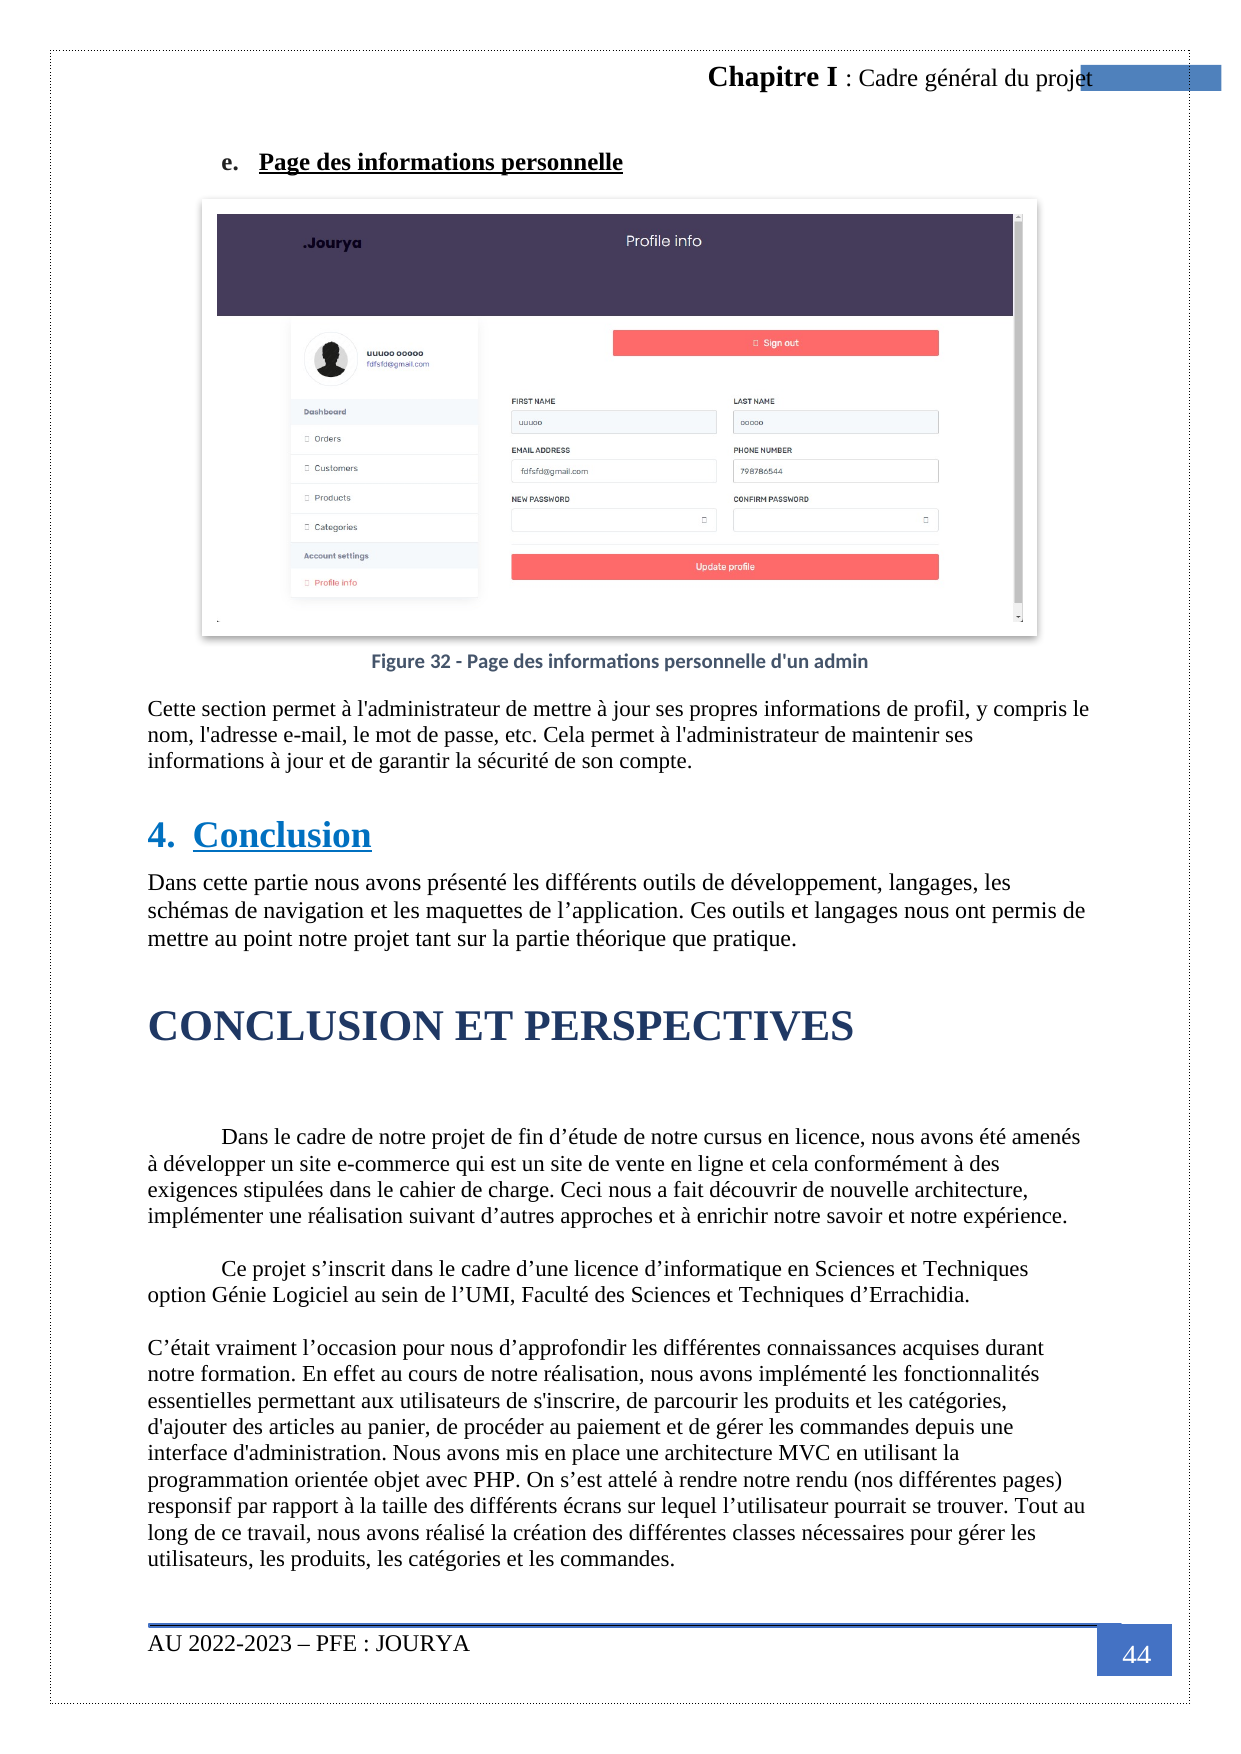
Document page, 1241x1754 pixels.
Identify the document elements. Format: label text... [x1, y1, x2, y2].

text Ce projet s’inscrit dans le cadre d’une licence d’informatique en Sciences et Techniques option Génie Logiciel au sein de l’UMI, Faculté des Sciences et Techniques d’Errachidia. [147, 1255, 1093, 1308]
text Cette section permet à l'administrateur de mettre à jour ses propres informations de profil, y compris le nom, l'adresse e-mail, le mot de passe, etc. Cela permet à l'administrateur de maintenir ses informations à jour et de garantir la sécurité de son compte. [147, 695, 1093, 774]
text CONCLUSION ET PERSPECTIVES [147, 999, 1093, 1050]
subtitle Conclusion [147, 813, 1093, 856]
text Dans le cadre de notre projet de fin d’étude de notre cursus en licence, nous avons été amenés à développer un site e-commerce qui est un site de vente en ligne et cela conformément à des exigences stipulées dans le cahier de charge. Ceci nous a fait découvrir de nouvelle architecture, implémenter une réalisation suivant d’autres approches et à enrichir notre savoir et notre expérience. [147, 1123, 1093, 1229]
text Figure 32 - Page des informations personnelle d'un admin [147, 648, 1093, 674]
picture [217, 214, 1023, 622]
text C’était vraiment l’occasion pour nous d’approfondir les différentes connaissances acquises durant notre formation. En effet au cours de notre réalisation, nous avons implémenté les fonctionnalités essentielles permettant aux utilisateurs de s'inscrire, de parcourir les produits et les catégories, d'ajouter des articles au panier, de procéder au paiement et de gérer les commandes depuis une interface d'administration. Nous avons mis en place une architecture MVC en utilisant la programmation orientée objet avec PHP. On s’est attelé à rendre notre rendu (nos différentes pages) responsif par rapport à la taille des différents écrans sur lequel l’utilisateur pourrait se trouver. Tout au long de ce travail, nous avons réalisé la création des différentes classes nécessaires pour gérer les utilisateurs, les produits, les catégories et les commandes. [147, 1334, 1093, 1571]
text Dans cette partie nous avons présenté les différents outils de développement, langages, les schémas de navigation et les maquettes de l’application. Ces outils et langages nous ont permis de mettre au point notre projet tant sur la partie théorique que pratique. [147, 868, 1093, 951]
subtitle Page des informations personnelle [221, 147, 1093, 176]
